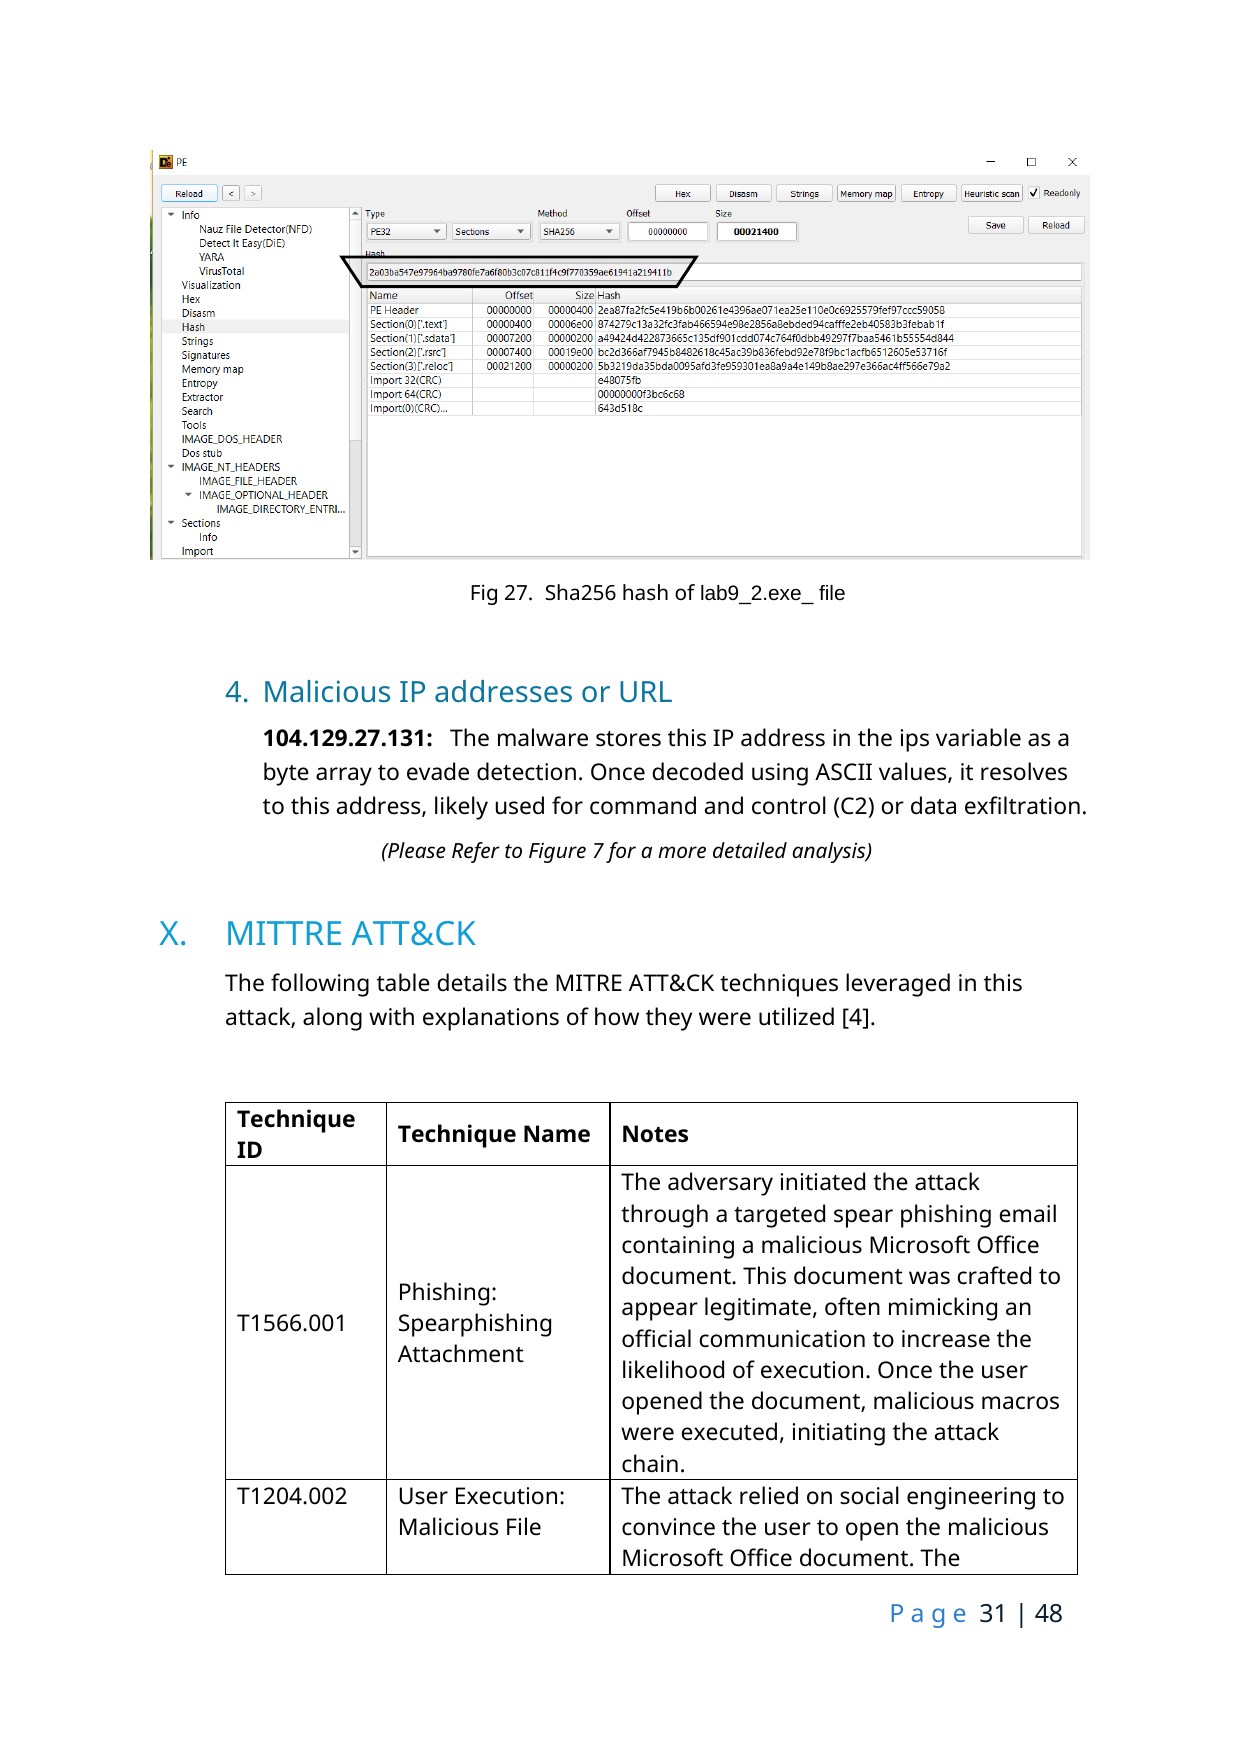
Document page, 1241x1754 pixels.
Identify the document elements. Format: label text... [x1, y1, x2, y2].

text Fig 27. Sha256 hash of lab9_2.exe_ file [225, 578, 1090, 607]
subtitle Malicious IP addresses or URL [225, 671, 1090, 711]
table_header Notes [611, 1103, 1077, 1165]
table_cell The adversary initiated the attack through a targeted spear phishing email containing a malicious Microsoft Office document. This document was crafted to appear legitimate, often mimicking an official communication to increase the likelihood of execution. Once the user opened the document, malicious macros were executed, initiating the attack chain. [611, 1166, 1077, 1479]
table_cell Phishing: Spearphishing Attachment [387, 1166, 609, 1479]
subtitle MITTRE ATT&CK [187, 910, 1090, 955]
text 104.129.27.131: The malware stores this IP address in the ips variable as a byte array to evade detection. Once decoded using ASCII values, it resolves to this address, likely used for command and control (C2) or data exfiltration. (Please Refer to Figure 7 for a more detailed analysis) [262, 722, 1090, 869]
table_cell T1566.001 [226, 1166, 386, 1479]
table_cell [611, 1480, 1077, 1573]
text The following table details the MITRE ATT&CK techniques leveraged in this attack, along with explanations of how they were utilized [4]. [225, 967, 1090, 1032]
table_cell T1204.002 [226, 1480, 386, 1573]
picture [150, 150, 1091, 560]
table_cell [387, 1480, 609, 1573]
table_header Technique Name [387, 1103, 609, 1165]
table_header Technique ID [226, 1103, 386, 1165]
